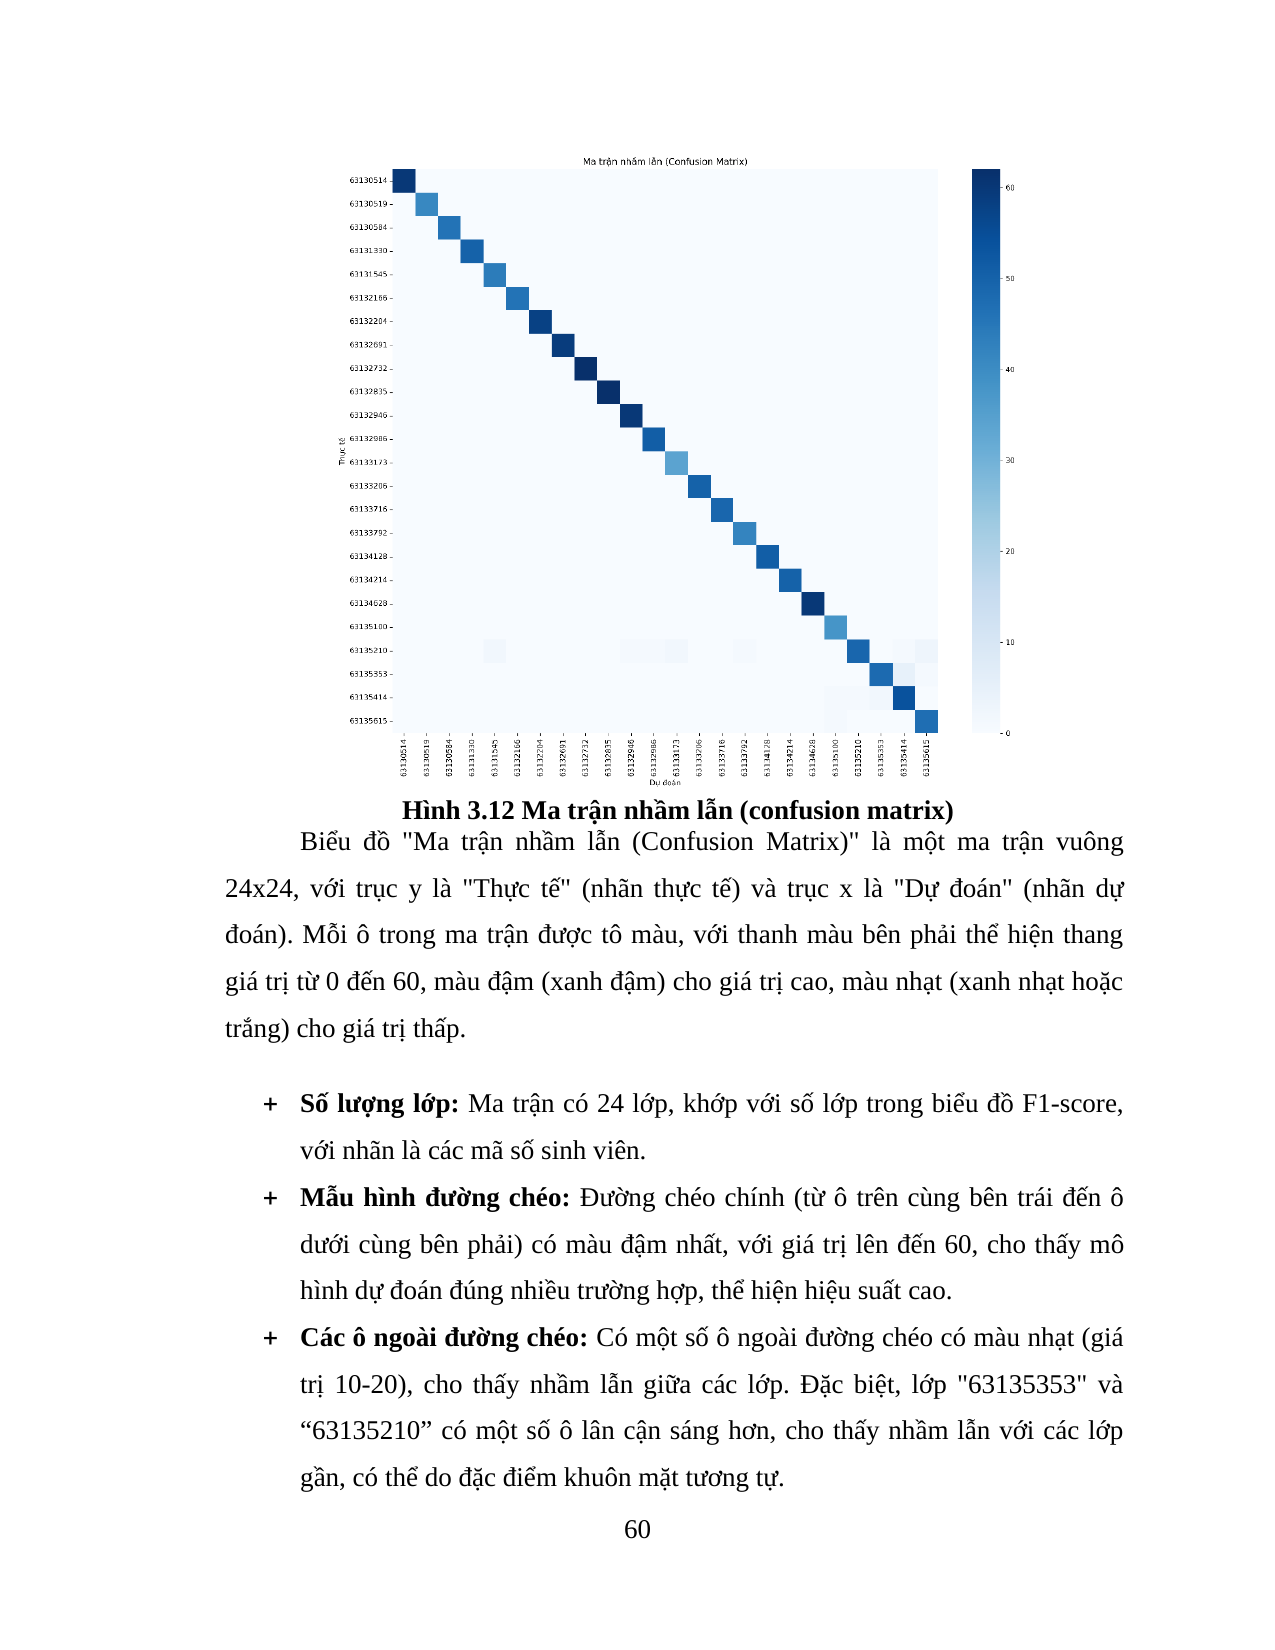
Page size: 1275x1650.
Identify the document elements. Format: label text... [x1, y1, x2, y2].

list Số lượng lớp: Ma trận có 24 lớp, khớp với số lớp trong biểu đồ F1-score, với nhãn là các mã số sinh viên. [262, 1087, 1125, 1165]
list Mẫu hình đường chéo: Đường chéo chính (từ ô trên cùng bên trái đến ô dưới cùng bên phải) có màu đậm nhất, với giá trị lên đến 60, cho thấy mô hình dự đoán đúng nhiều trường hợp, thể hiện hiệu suất cao. [262, 1181, 1125, 1306]
picture [330, 150, 1082, 795]
list Các ô ngoài đường chéo: Có một số ô ngoài đường chéo có màu nhạt (giá trị 10-20), cho thấy nhầm lẫn giữa các lớp. Đặc biệt, lớp "63135353" và “63135210” có một số ô lân cận sáng hơn, cho thấy nhầm lẫn với các lớp gần, có thể do đặc điểm khuôn mặt tương tự. [262, 1321, 1125, 1492]
